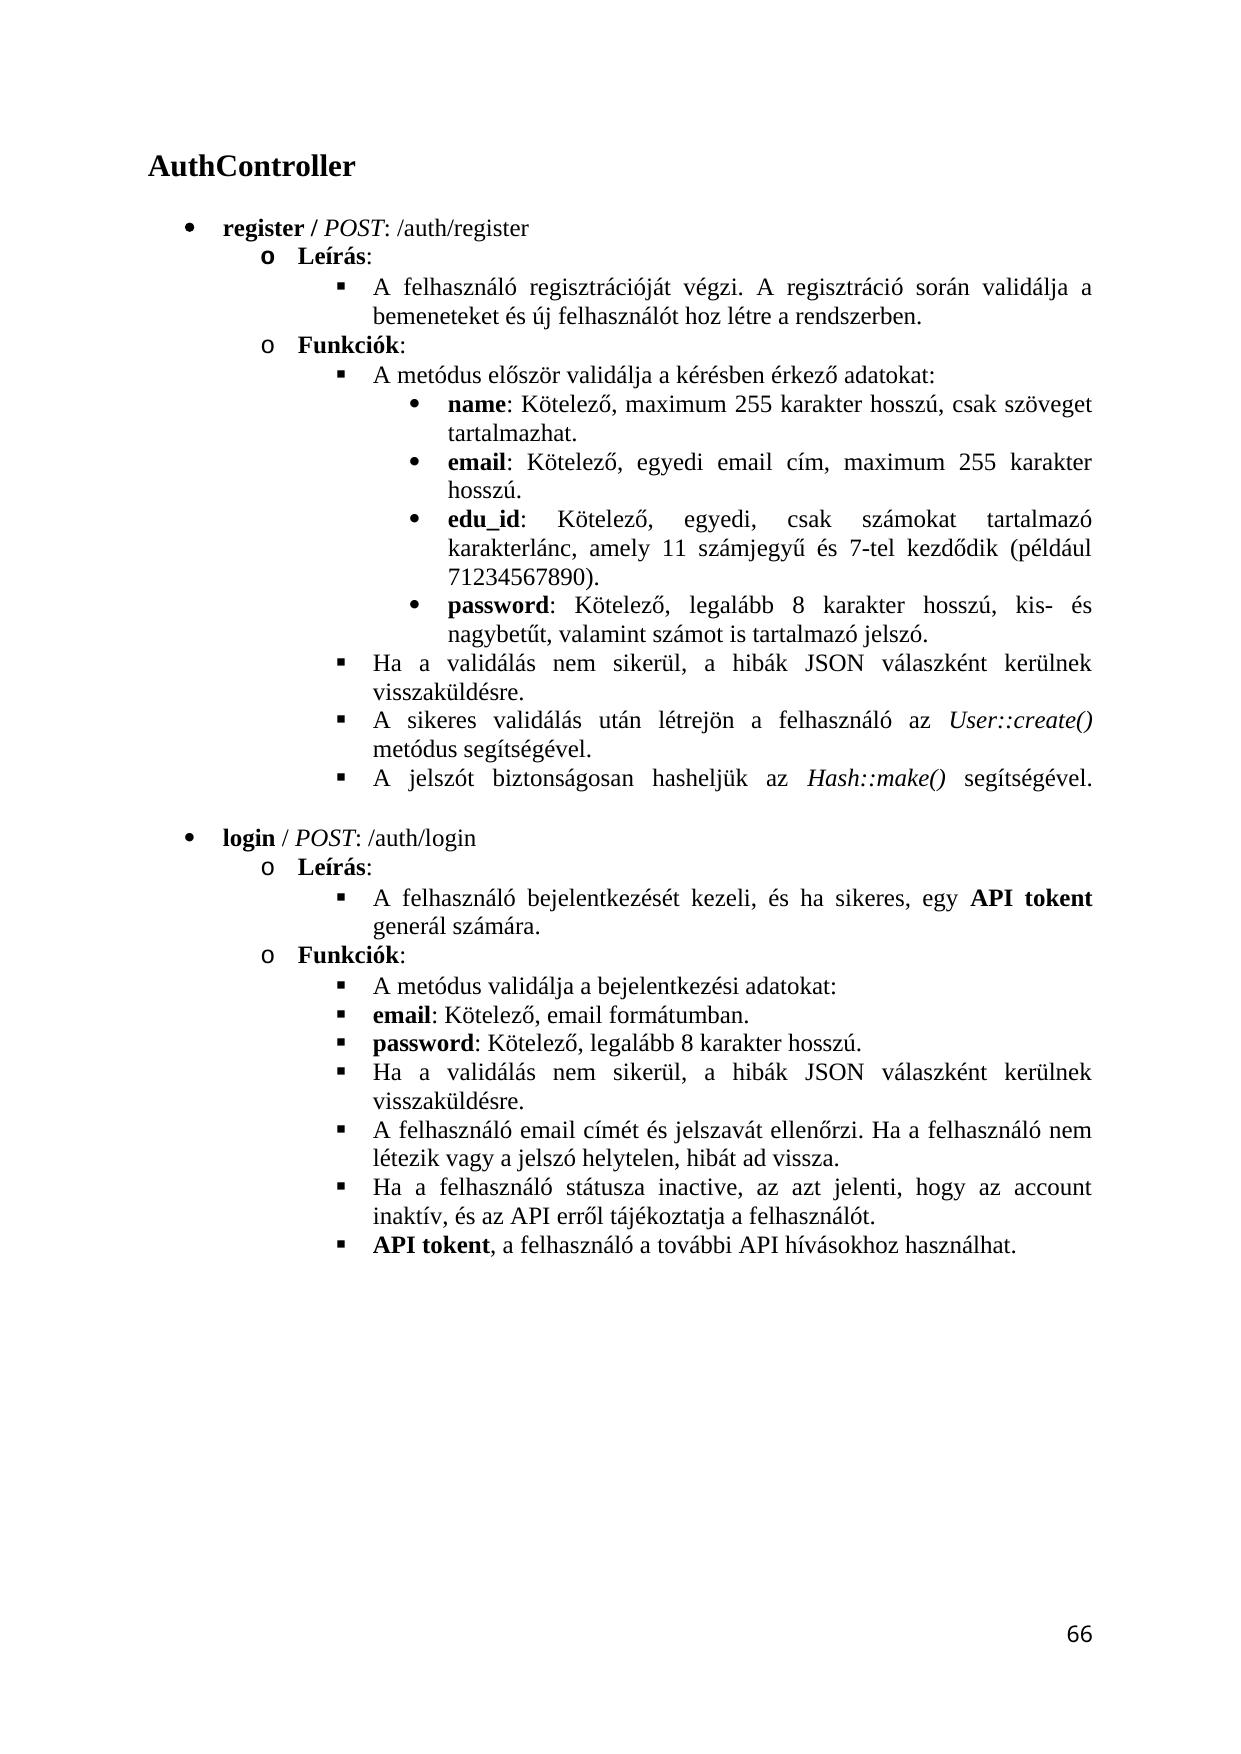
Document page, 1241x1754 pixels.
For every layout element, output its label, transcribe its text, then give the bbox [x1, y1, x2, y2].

list Funkciók: [260, 330, 1093, 361]
list edu_id: Kötelező, egyedi, csak számokat tartalmazó karakterlánc, amely 11 számjegyű és 7-tel kezdődik (például 71234567890). [410, 504, 1093, 591]
list password: Kötelező, legalább 8 karakter hosszú. [335, 1028, 1093, 1057]
list login / POST: /auth/login [185, 823, 1093, 852]
list Ha a validálás nem sikerül, a hibák JSON válaszként kerülnek visszaküldésre. [335, 1057, 1093, 1115]
list Ha a felhasználó státusza inactive, az azt jelenti, hogy az account inaktív, és az API erről tájékoztatja a felhasználót. [335, 1172, 1093, 1230]
list email: Kötelező, email formátumban. [335, 1000, 1093, 1028]
list A jelszót biztonságosan hasheljük az Hash::make() segítségével. [335, 763, 1093, 823]
list email: Kötelező, egyedi email cím, maximum 255 karakter hosszú. [410, 447, 1093, 504]
list name: Kötelező, maximum 255 karakter hosszú, csak szöveget tartalmazhat. [410, 389, 1093, 447]
list Funkciók: [260, 940, 1093, 971]
list password: Kötelező, legalább 8 karakter hosszú, kis- és nagybetűt, valamint számot is tartalmazó jelszó. [410, 591, 1093, 648]
list A metódus validálja a bejelentkezési adatokat: [335, 971, 1093, 1000]
list A sikeres validálás után létrejön a felhasználó az User::create() metódus segítségével. [335, 706, 1093, 763]
list A felhasználó bejelentkezését kezeli, és ha sikeres, egy API tokent generál számára. [335, 883, 1093, 940]
list Ha a validálás nem sikerül, a hibák JSON válaszként kerülnek visszaküldésre. [335, 648, 1093, 706]
list A felhasználó regisztrációját végzi. A regisztráció során validálja a bemeneteket és új felhasználót hoz létre a rendszerben. [335, 272, 1093, 330]
subtitle AuthController [148, 148, 1093, 183]
list A felhasználó email címét és jelszavát ellenőrzi. Ha a felhasználó nem létezik vagy a jelszó helytelen, hibát ad vissza. [335, 1115, 1093, 1172]
list Leírás: [260, 241, 1093, 272]
list A metódus először validálja a kérésben érkező adatokat: [335, 361, 1093, 389]
list API tokent, a felhasználó a további API hívásokhoz használhat. [335, 1230, 1093, 1258]
list Leírás: [260, 852, 1093, 883]
list register / POST: /auth/register [185, 213, 1093, 241]
